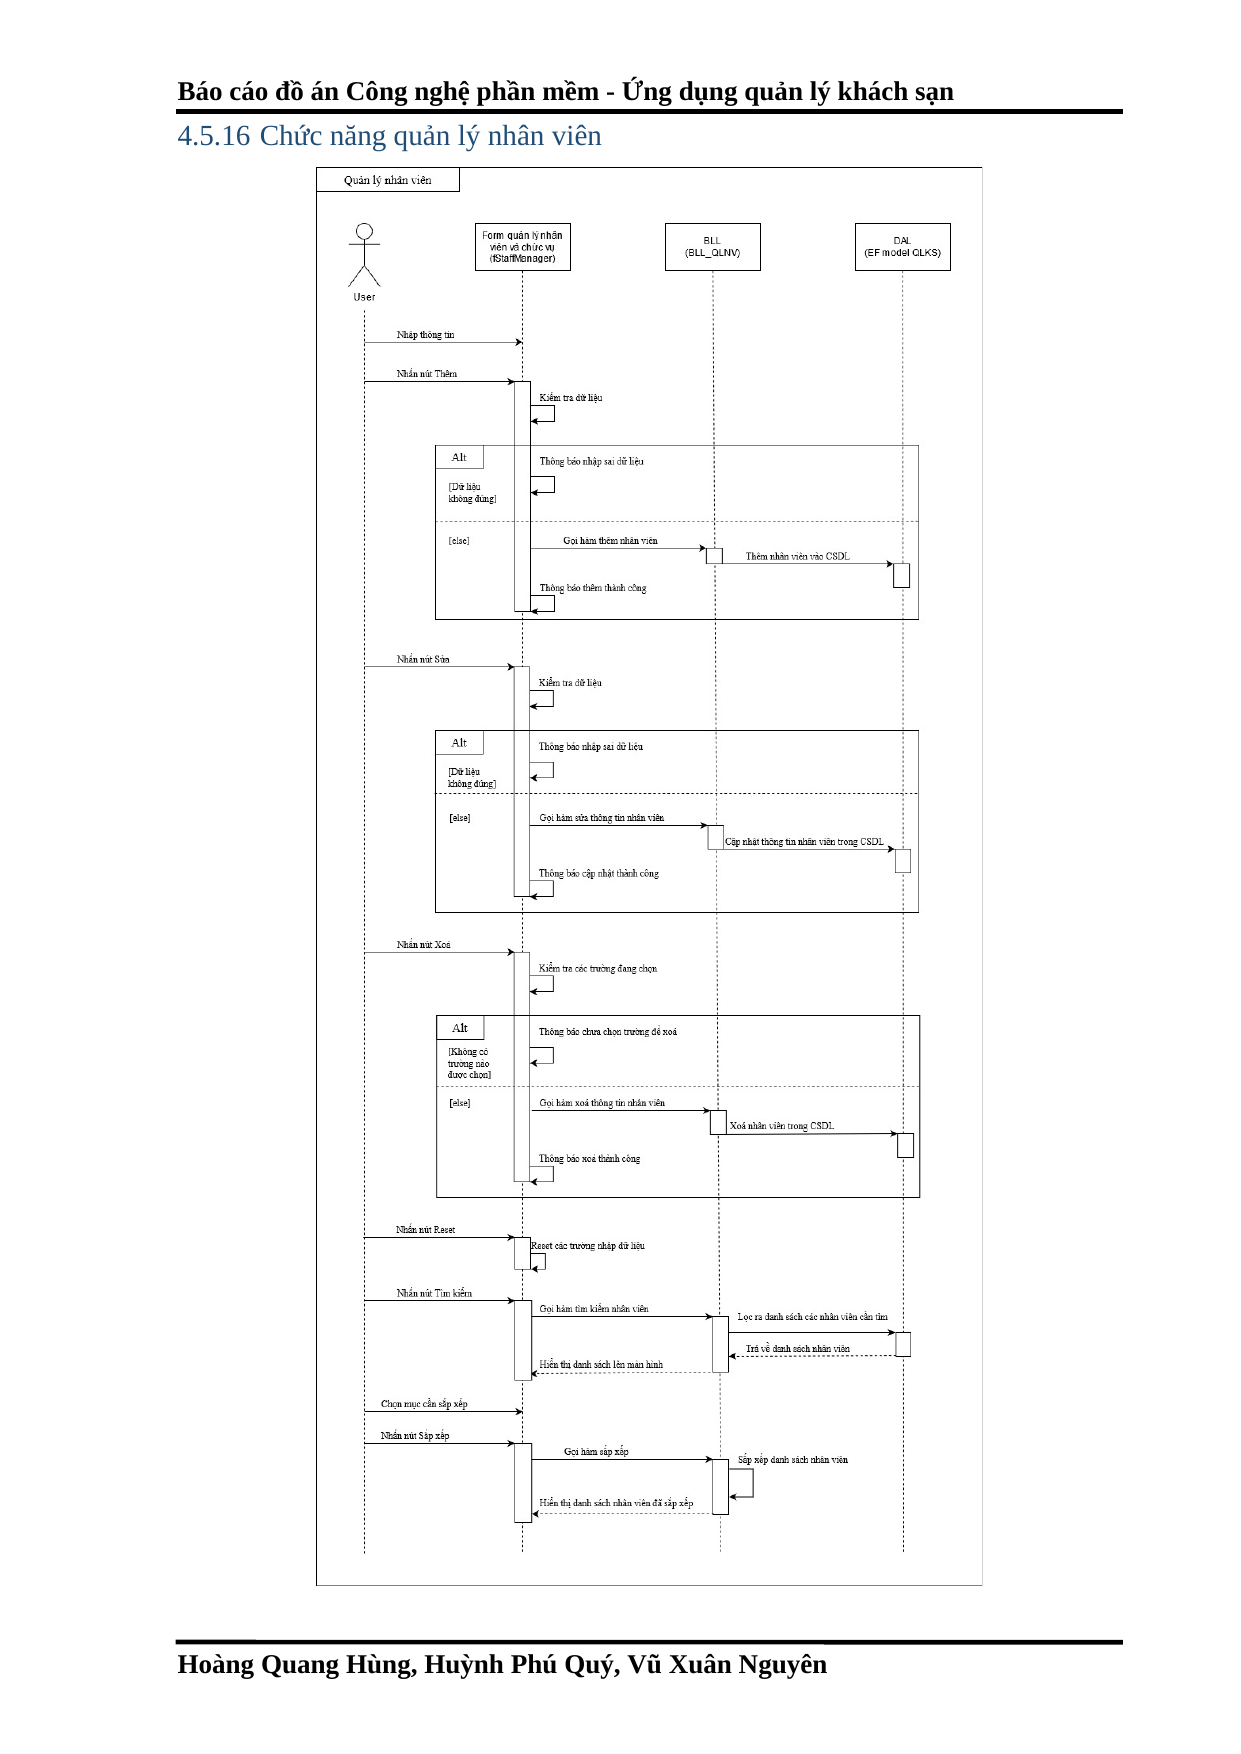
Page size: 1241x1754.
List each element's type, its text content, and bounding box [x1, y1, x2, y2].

picture [316, 167, 983, 1586]
subtitle Chức năng quản lý nhân viên [177, 118, 1122, 152]
